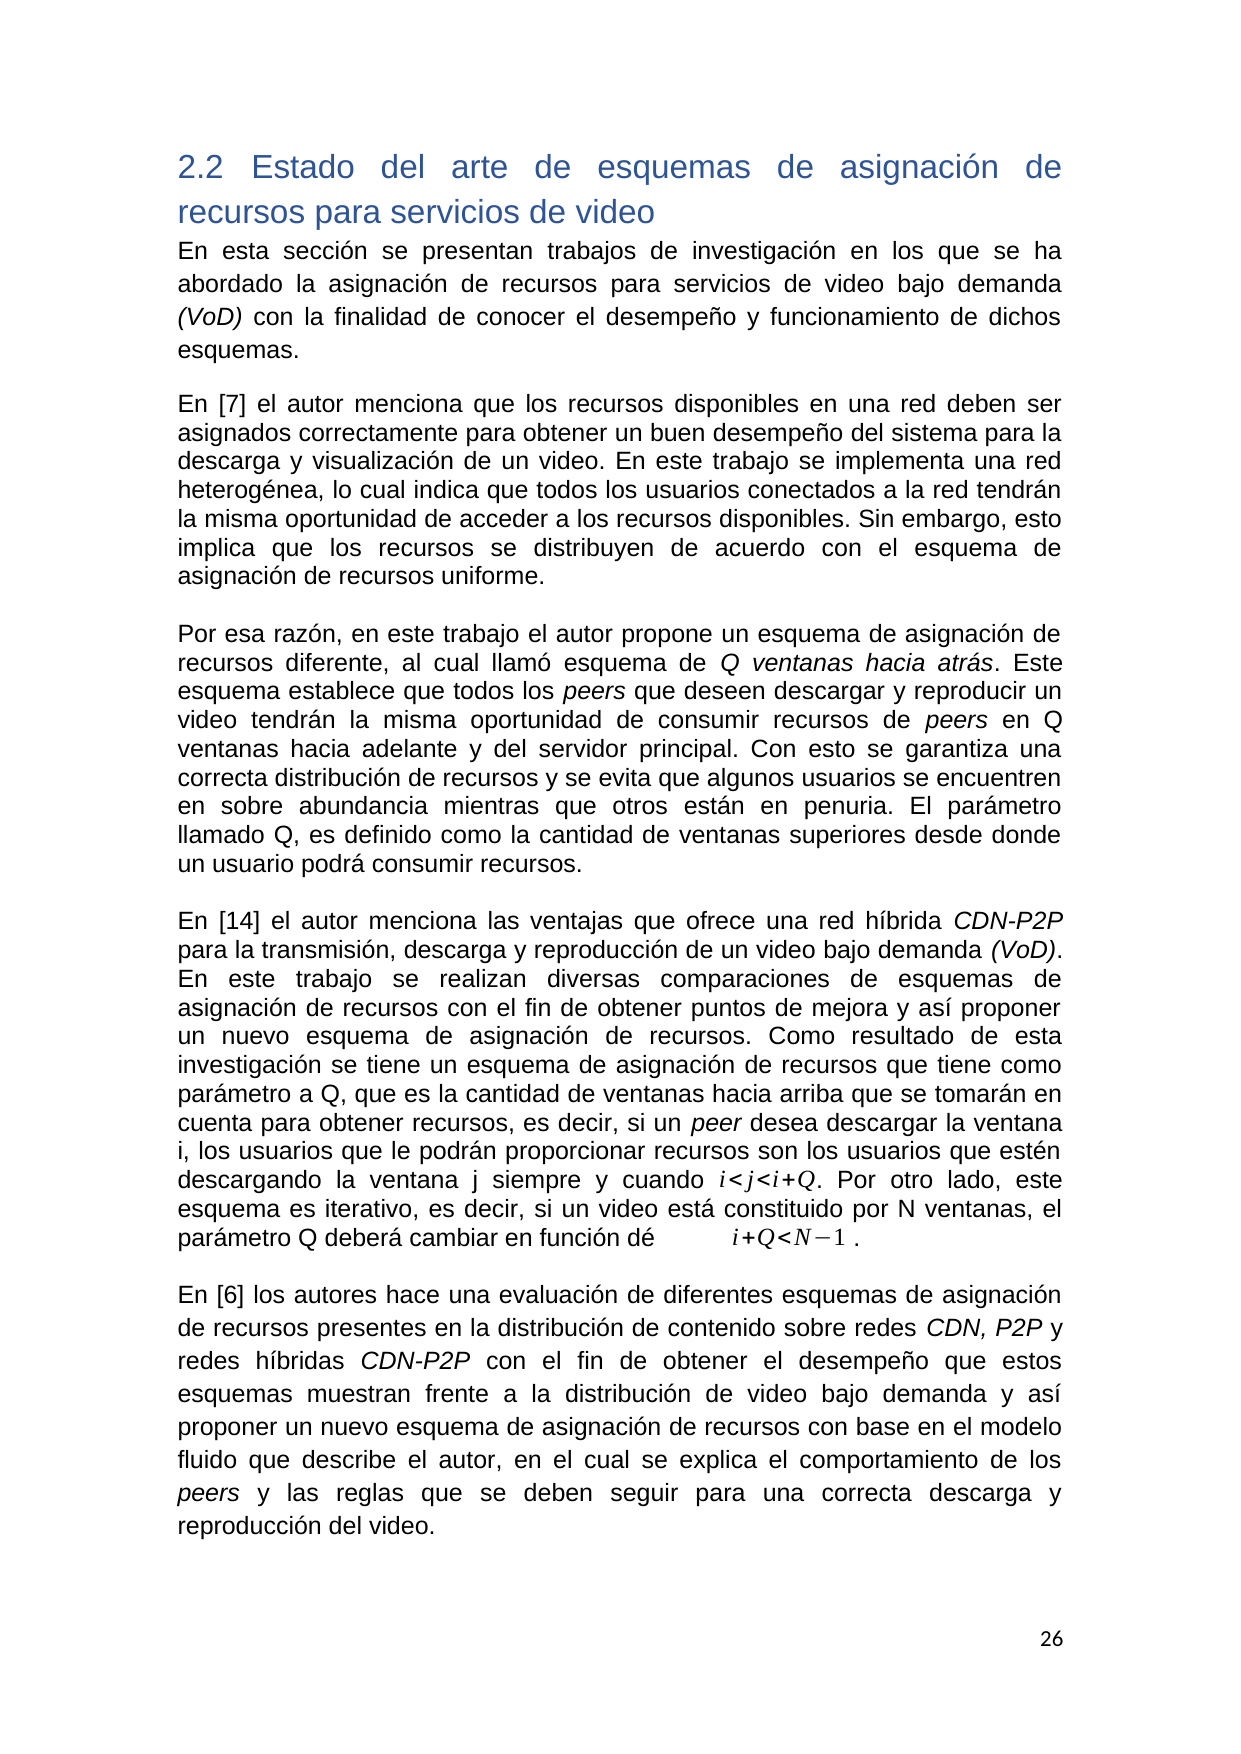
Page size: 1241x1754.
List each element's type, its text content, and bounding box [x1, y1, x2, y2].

text En esta sección se presentan trabajos de investigación en los que se ha abordado la asignación de recursos para servicios de video bajo demanda (VoD) con la finalidad de conocer el desempeño y funcionamiento de dichos esquemas. [177, 236, 1063, 364]
text En los autores hace una evaluación de diferentes esquemas de asignación de recursos presentes en la distribución de contenido sobre redes CDN, P2P y redes híbridas CDN-P2P con el fin de obtener el desempeño que estos esquemas muestran frente a la distribución de video bajo demanda y así proponer un nuevo esquema de asignación de recursos con base en el modelo fluido que describe el autor, en el cual se explica el comportamiento de los peers y las reglas que se deben seguir para una correcta descarga y reproducción del video. [177, 1280, 1063, 1540]
text En el autor menciona las ventajas que ofrece una red híbrida CDN-P2P para la transmisión, descarga y reproducción de un video bajo demanda (VoD). En este trabajo se realizan diversas comparaciones de esquemas de asignación de recursos con el fin de obtener puntos de mejora y así proponer un nuevo esquema de asignación de recursos. Como resultado de esta investigación se tiene un esquema de asignación de recursos que tiene como parámetro a Q, que es la cantidad de ventanas hacia arriba que se tomarán en cuenta para obtener recursos, es decir, si un peer desea descargar la ventana i, los usuarios que le podrán proporcionar recursos son los usuarios que estén descargando la ventana j siempre y cuando . Por otro lado, este esquema es iterativo, es decir, si un video está constituido por N ventanas, el parámetro Q deberá cambiar en función dé . [177, 906, 1063, 1251]
subtitle 2.2 Estado del arte de esquemas de asignación de recursos para servicios de video [177, 148, 1063, 230]
text En el autor menciona que los recursos disponibles en una red deben ser asignados correctamente para obtener un buen desempeño del sistema para la descarga y visualización de un video. En este trabajo se implementa una red heterogénea, lo cual indica que todos los usuarios conectados a la red tendrán la misma oportunidad de acceder a los recursos disponibles. Sin embargo, esto implica que los recursos se distribuyen de acuerdo con el esquema de asignación de recursos uniforme. [177, 389, 1063, 590]
text Por esa razón, en este trabajo el autor propone un esquema de asignación de recursos diferente, al cual llamó esquema de Q ventanas hacia atrás. Este esquema establece que todos los peers que deseen descargar y reproducir un video tendrán la misma oportunidad de consumir recursos de peers en Q ventanas hacia adelante y del servidor principal. Con esto se garantiza una correcta distribución de recursos y se evita que algunos usuarios se encuentren en sobre abundancia mientras que otros están en penuria. El parámetro llamado Q, es definido como la cantidad de ventanas superiores desde donde un usuario podrá consumir recursos. [177, 619, 1063, 878]
